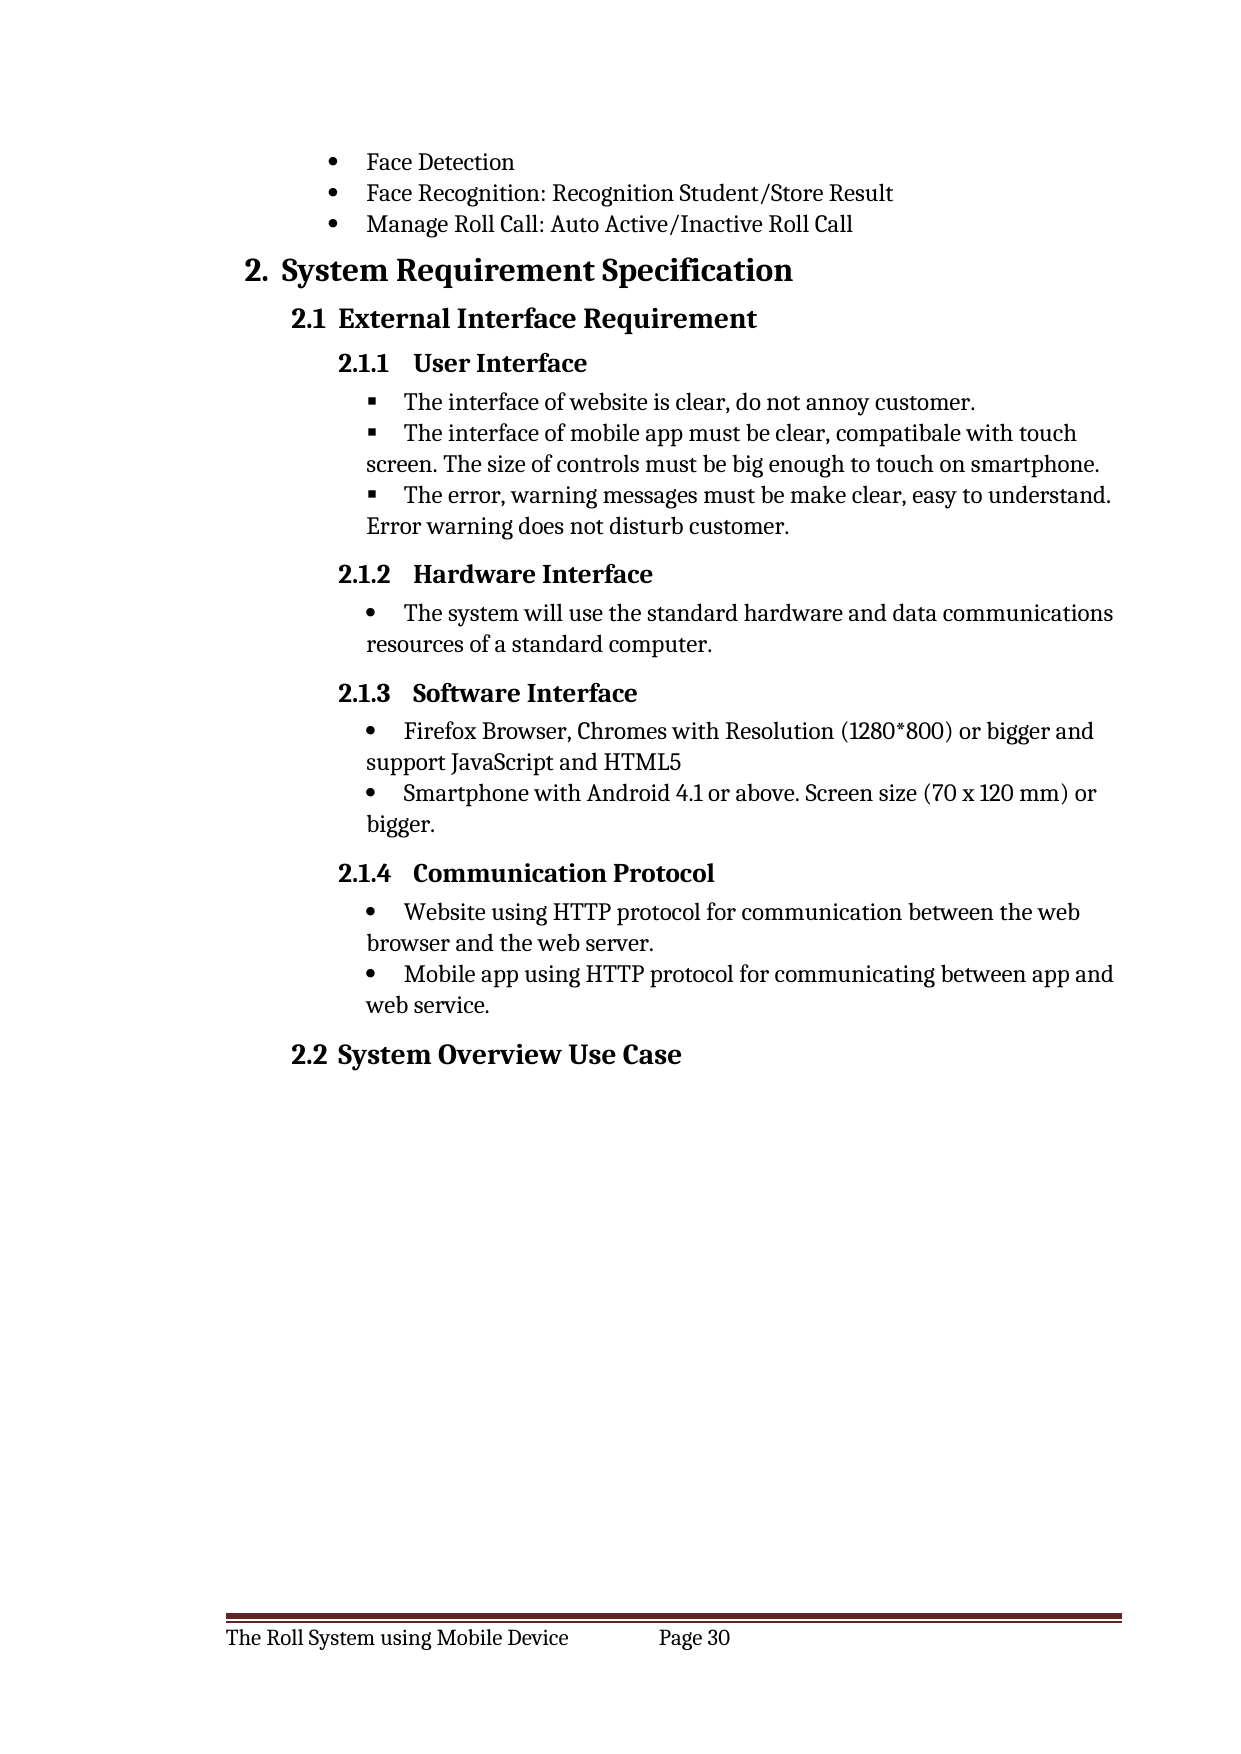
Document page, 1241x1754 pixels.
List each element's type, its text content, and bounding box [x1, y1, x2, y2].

subtitle System Overview Use Case [291, 1038, 1122, 1072]
list Manage Roll Call: Auto Active/Inactive Roll Call [329, 210, 1122, 238]
subtitle System Requirement Specification [244, 251, 1122, 289]
list Face Detection [329, 148, 1122, 176]
list Face Recognition: Recognition Student/Store Result [329, 179, 1122, 207]
list Mobile app using HTTP protocol for communicating between app and web service. [366, 959, 1122, 1019]
subtitle External Interface Requirement [291, 302, 1122, 336]
list The interface of mobile app must be clear, compatibale with touch screen. The size of controls must be big enough to touch on smartphone. [366, 419, 1122, 478]
subtitle User Interface [338, 348, 1122, 379]
list The system will use the standard hardware and data communications resources of a standard computer. [366, 599, 1122, 659]
list Website using HTTP protocol for communication between the web browser and the web server. [366, 897, 1122, 957]
list Smartphone with Android 4.1 or above. Screen size (70 x 120 mm) or bigger. [366, 779, 1122, 839]
subtitle Communication Protocol [338, 858, 1122, 889]
list Firefox Browser, Chromes with Resolution (1280*800) or bigger and support JavaScript and HTML5 [366, 717, 1122, 777]
list The interface of website is clear, do not annoy customer. [366, 388, 1122, 416]
subtitle Software Interface [338, 678, 1122, 709]
list The error, warning messages must be make clear, easy to understand. Error warning does not disturb customer. [366, 481, 1122, 541]
subtitle Hardware Interface [338, 559, 1122, 591]
